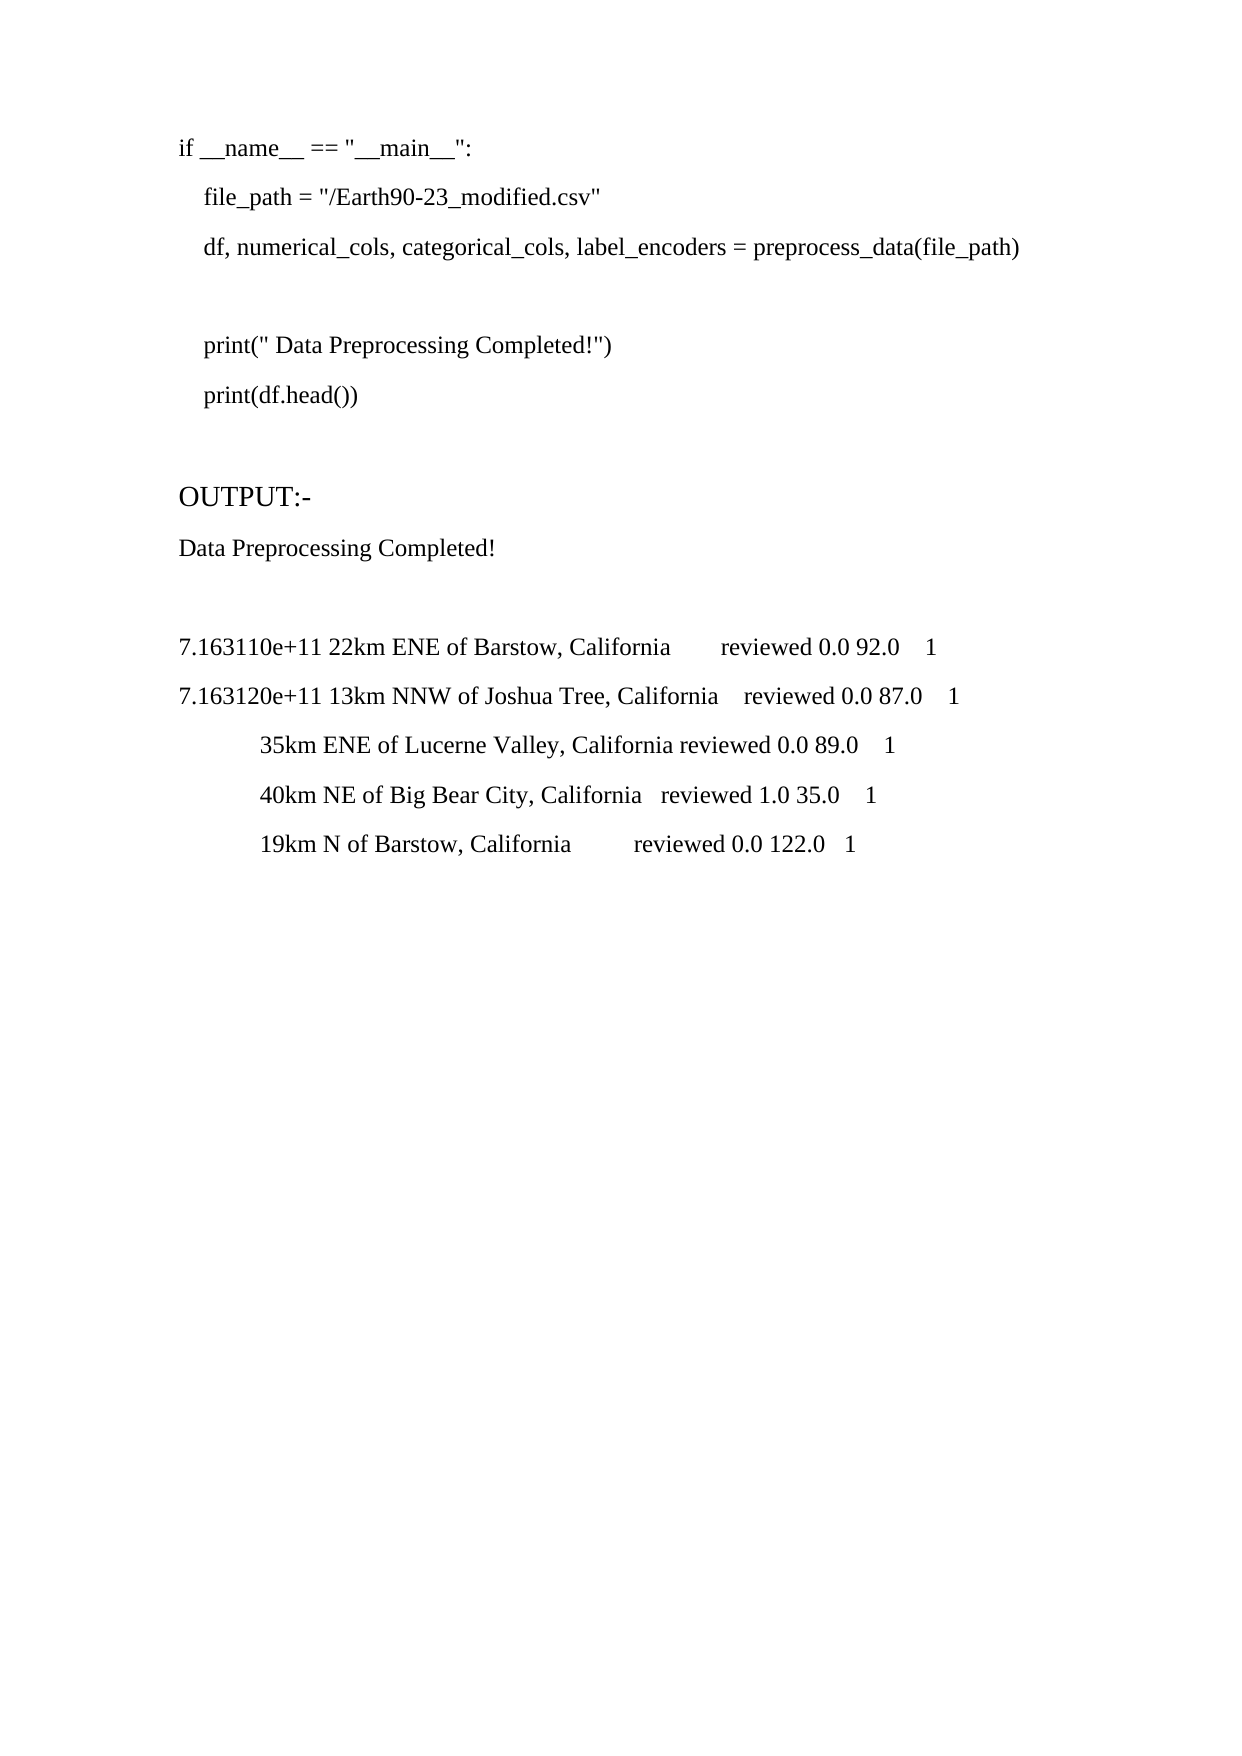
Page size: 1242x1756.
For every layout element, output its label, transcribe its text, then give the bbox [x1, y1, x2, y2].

text OUTPUT:- [178, 479, 1153, 512]
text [178, 133, 1153, 162]
text file_path = "/Earth90-23_modified.csv" [178, 182, 1153, 211]
text df, numerical_cols, categorical_cols, label_encoders = preprocess_data(file_path) [178, 232, 1153, 261]
text 35km ENE of Lucerne Valley, California reviewed 0.0 89.0 1 [178, 730, 1153, 759]
text print(" Data Preprocessing Completed!") [178, 331, 1153, 359]
text print(df.head()) [178, 380, 1153, 409]
text 40km NE of Big Bear City, California reviewed 1.0 35.0 1 [178, 780, 1153, 808]
text 19km N of Barstow, California reviewed 0.0 122.0 1 [178, 829, 1153, 858]
text 7.163120e+11 13km NNW of Joshua Tree, California reviewed 0.0 87.0 1 [178, 681, 1153, 710]
text Data Preprocessing Completed! [178, 533, 1153, 562]
text 7.163110e+11 22km ENE of Barstow, California reviewed 0.0 92.0 1 [178, 632, 1153, 660]
